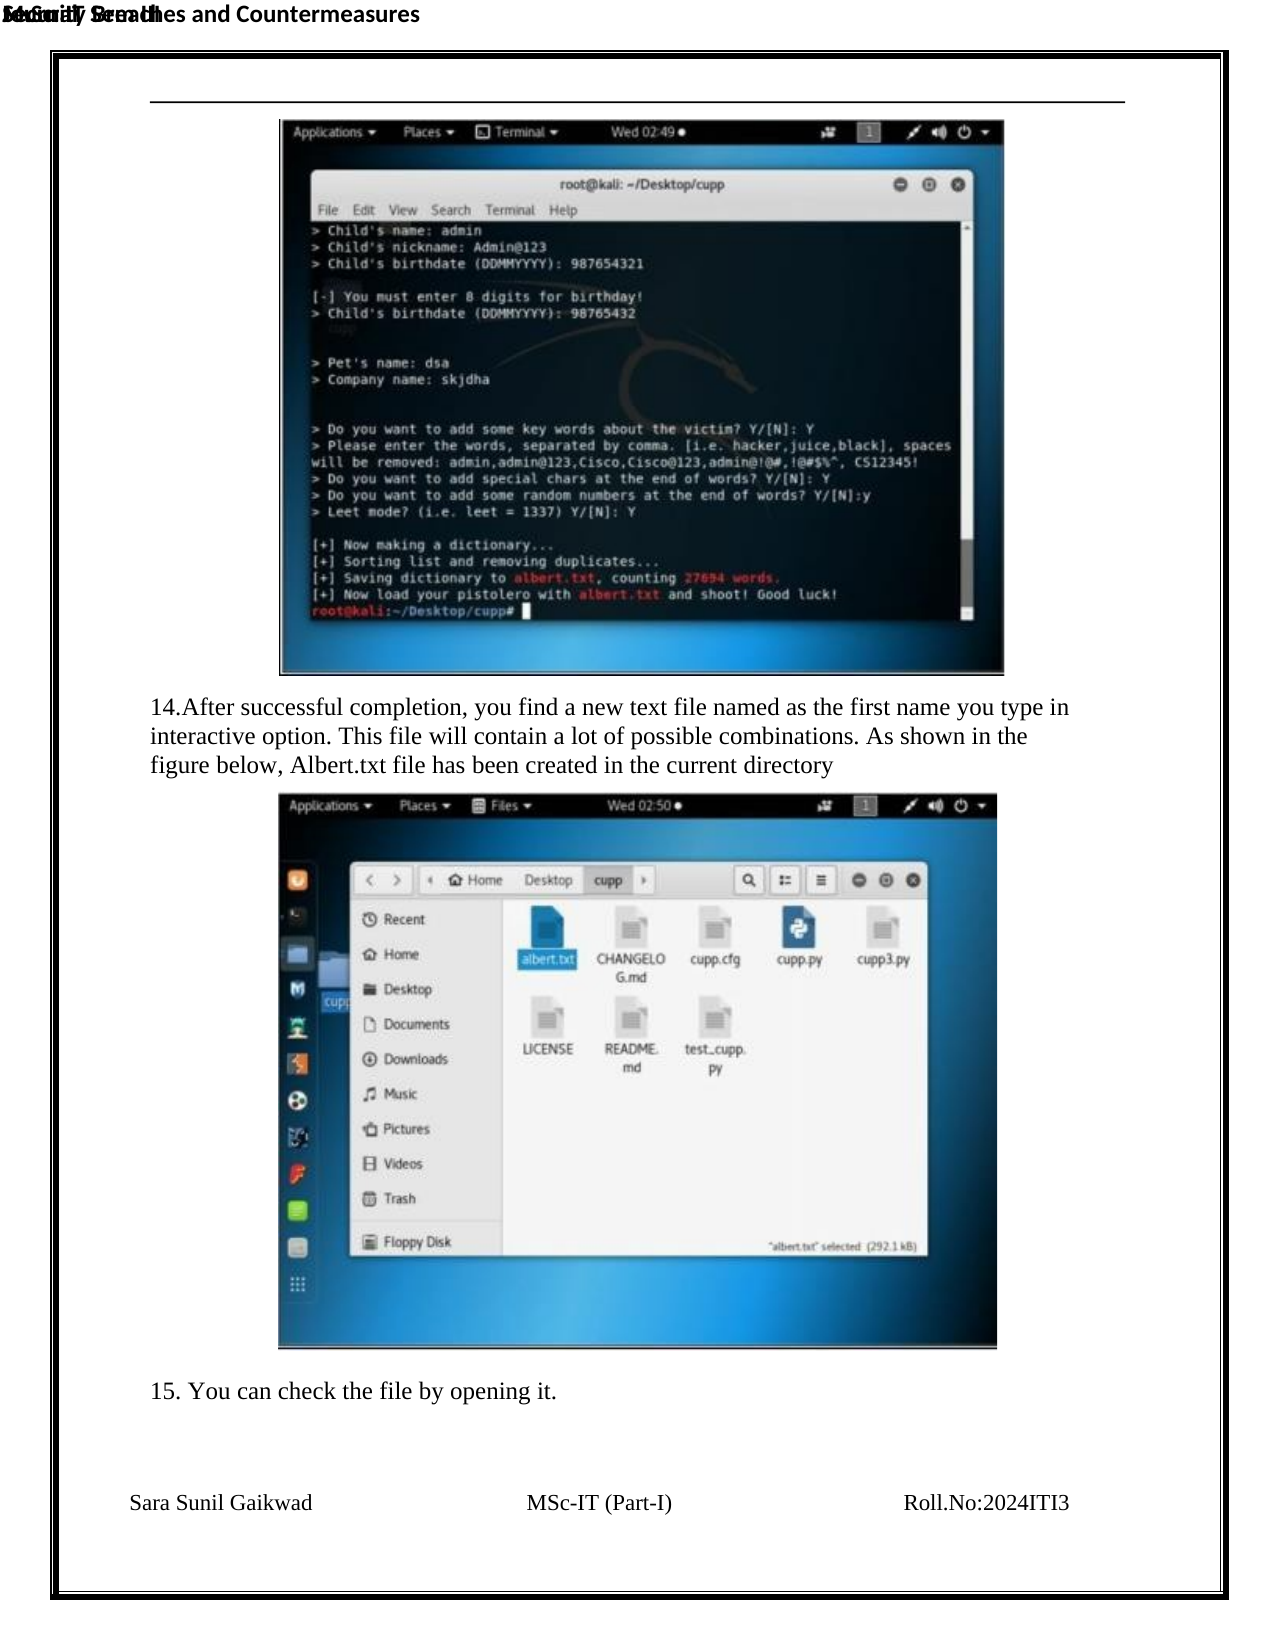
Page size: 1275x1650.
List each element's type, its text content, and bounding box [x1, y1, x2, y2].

picture [278, 791, 998, 1351]
picture [279, 119, 1006, 676]
list You can check the file by opening it. [150, 1376, 1220, 1405]
list After successful completion, you find a new text file named as the first name you type in interactive option. This file will contain a lot of possible combinations. As shown in the figure below, Albert.txt file has been created in the current directory [150, 692, 1093, 778]
